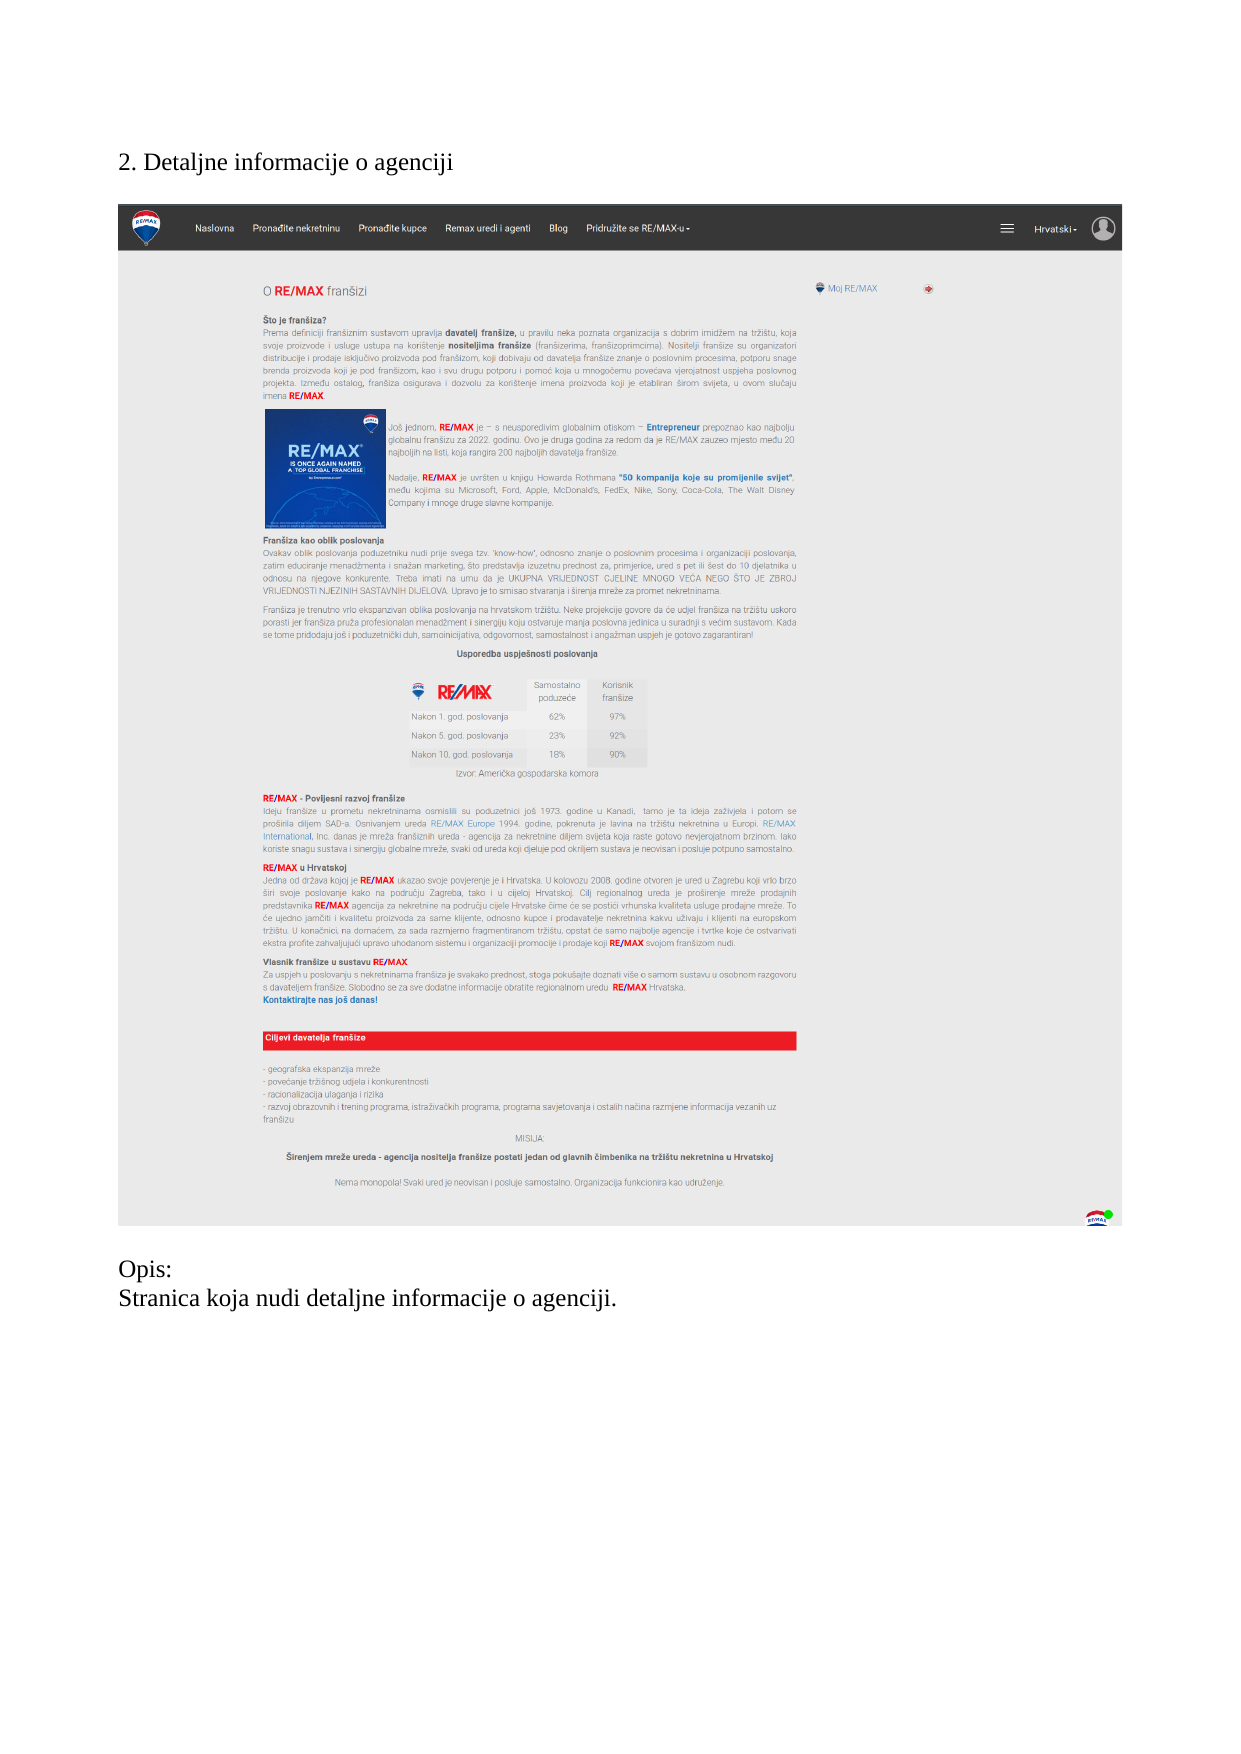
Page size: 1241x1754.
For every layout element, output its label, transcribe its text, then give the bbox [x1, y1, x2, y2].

text Opis: [118, 1226, 1122, 1283]
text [118, 1283, 1122, 1628]
picture [118, 204, 1123, 1226]
text 2. Detaljne informacije o agenciji [118, 147, 1122, 176]
